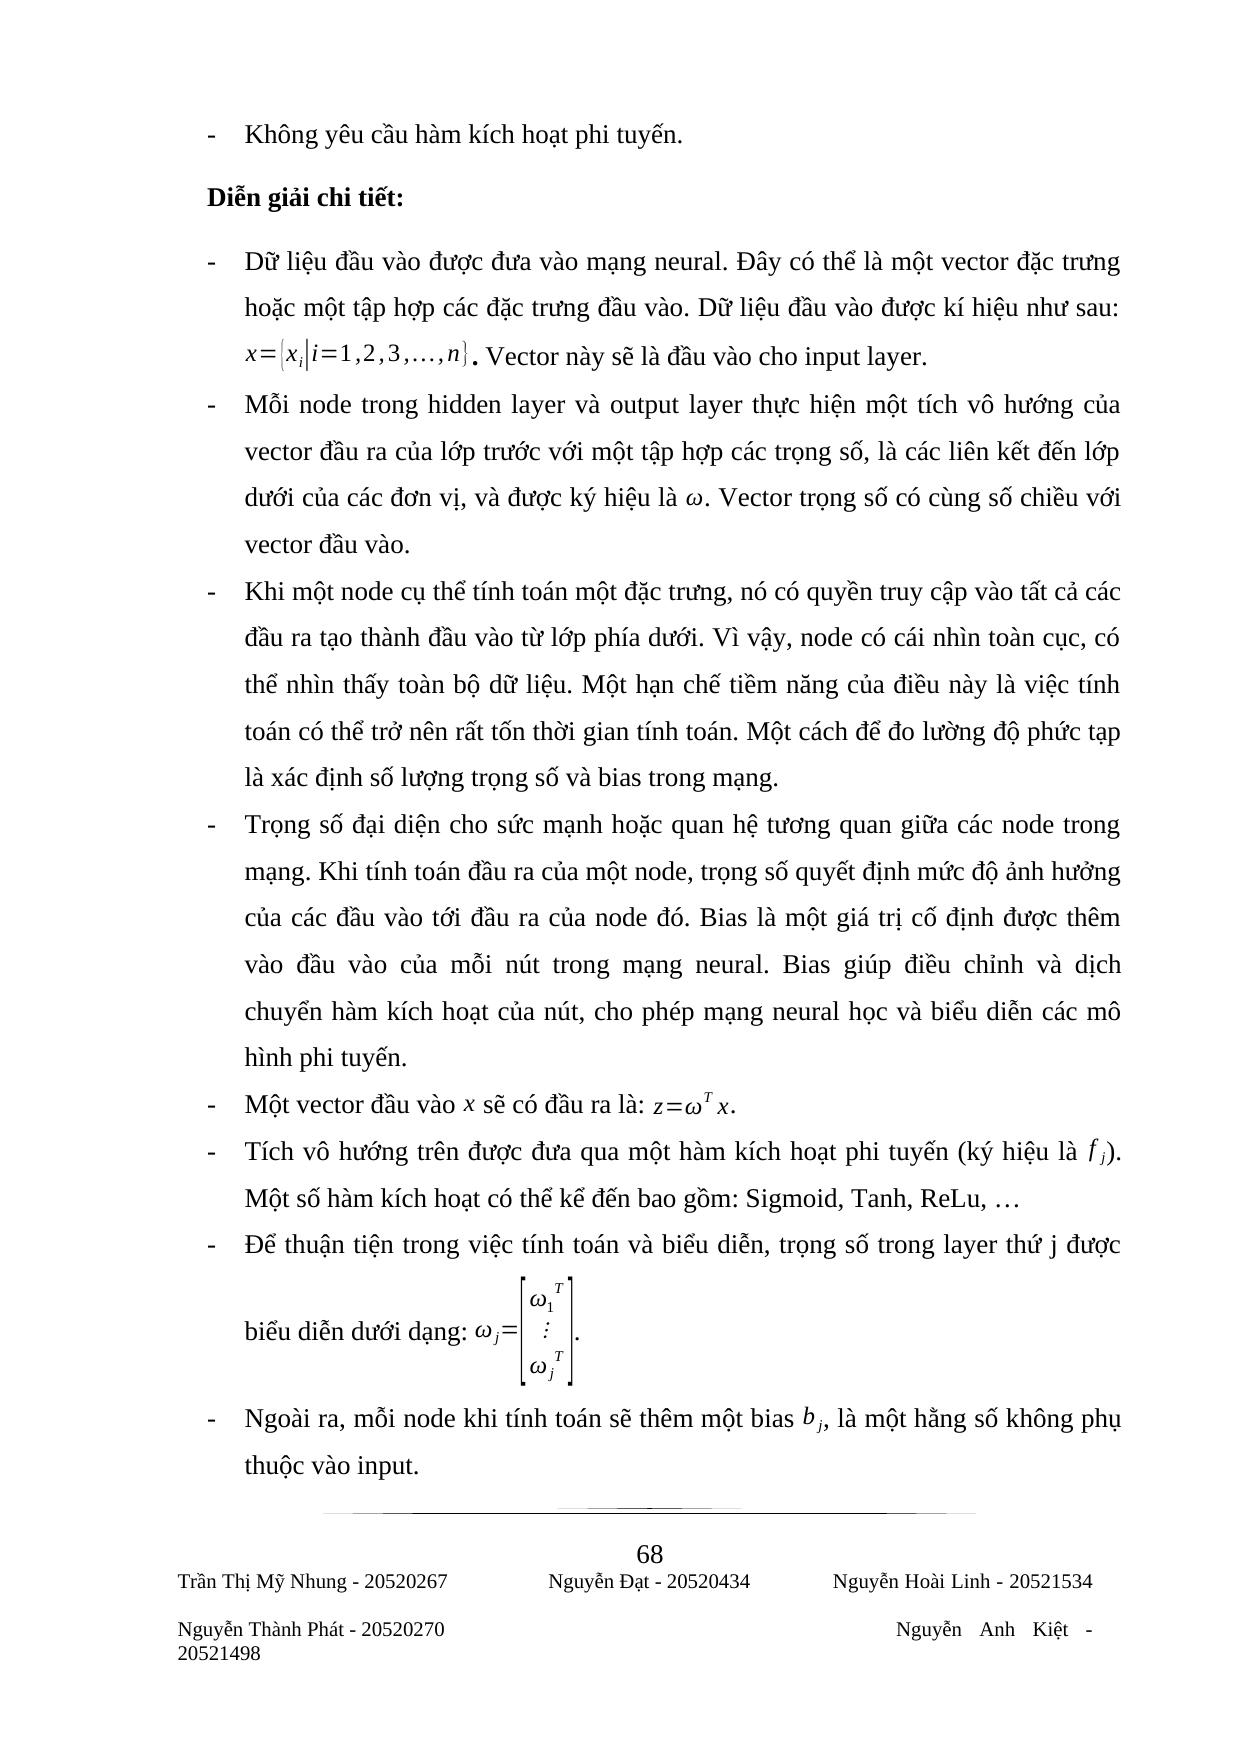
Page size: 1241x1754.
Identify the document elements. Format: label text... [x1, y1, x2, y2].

list Dữ liệu đầu vào được đưa vào mạng neural. Đây có thể là một vector đặc trưng hoặc một tập hợp các đặc trưng đầu vào. Dữ liệu đầu vào được kí hiệu như sau: . Vector này sẽ là đầu vào cho input layer. [207, 245, 1122, 373]
list Để thuận tiện trong việc tính toán và biểu diễn, trọng số trong layer thứ j được biểu diễn dưới dạng: . [207, 1228, 1122, 1387]
list Khi một node cụ thể tính toán một đặc trưng, nó có quyền truy cập vào tất cả các đầu ra tạo thành đầu vào từ lớp phía dưới. Vì vậy, node có cái nhìn toàn cục, có thể nhìn thấy toàn bộ dữ liệu. Một hạn chế tiềm năng của điều này là việc tính toán có thể trở nên rất tốn thời gian tính toán. Một cách để đo lường độ phức tạp là xác định số lượng trọng số và bias trong mạng. [207, 575, 1122, 793]
list Tích vô hướng trên được đưa qua một hàm kích hoạt phi tuyến (ký hiệu là ). Một số hàm kích hoạt có thể kể đến bao gồm: Sigmoid, Tanh, ReLu, … [207, 1135, 1122, 1213]
list Ngoài ra, mỗi node khi tính toán sẽ thêm một bias , là một hằng số không phụ thuộc vào input. [207, 1402, 1122, 1481]
list Một vector đầu vào sẽ có đầu ra là: . [207, 1088, 1122, 1119]
text Diễn giải chi tiết: [177, 181, 1122, 213]
list Trọng số đại diện cho sức mạnh hoặc quan hệ tương quan giữa các node trong mạng. Khi tính toán đầu ra của một node, trọng số quyết định mức độ ảnh hưởng của các đầu vào tới đầu ra của node đó. Bias là một giá trị cố định được thêm vào đầu vào của mỗi nút trong mạng neural. Bias giúp điều chỉnh và dịch chuyển hàm kích hoạt của nút, cho phép mạng neural học và biểu diễn các mô hình phi tuyến. [207, 808, 1122, 1073]
list Không yêu cầu hàm kích hoạt phi tuyến. [207, 118, 1122, 149]
list Mỗi node trong hidden layer và output layer thực hiện một tích vô hướng của vector đầu ra của lớp trước với một tập hợp các trọng số, là các liên kết đến lớp dưới của các đơn vị, và được ký hiệu là . Vector trọng số có cùng số chiều với vector đầu vào. [207, 388, 1122, 559]
